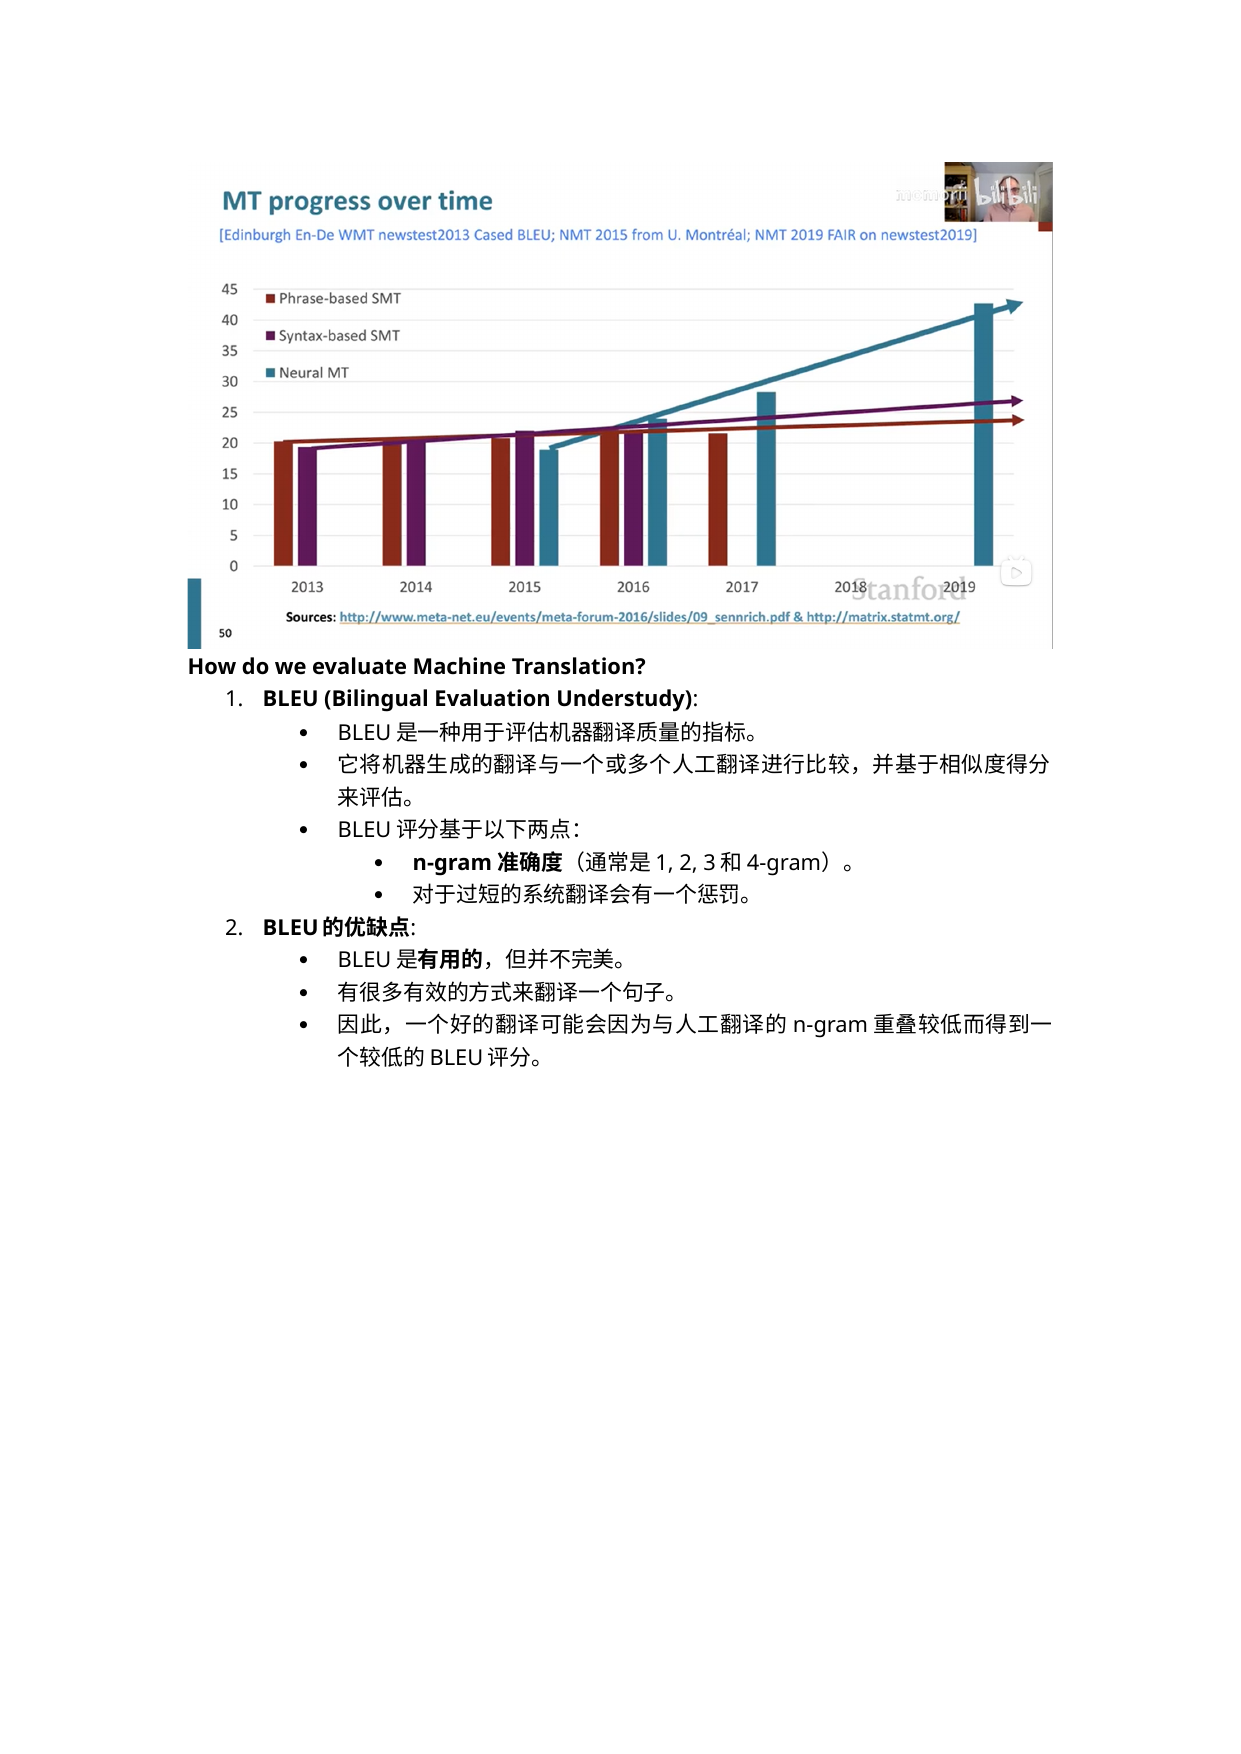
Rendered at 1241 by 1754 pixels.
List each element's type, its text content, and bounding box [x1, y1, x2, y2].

list 有很多有效的方式来翻译一个句子。 [300, 974, 1053, 1007]
picture [187, 162, 1053, 649]
list BLEU评分基于以下两点： [300, 812, 1053, 844]
list 因此，一个好的翻译可能会因为与人工翻译的n-gram重叠较低而得到一个较低的BLEU评分。 [300, 1007, 1053, 1072]
list 它将机器生成的翻译与一个或多个人工翻译进行比较，并基于相似度得分来评估。 [300, 747, 1053, 812]
list BLEU (Bilingual Evaluation Understudy): [225, 682, 1053, 714]
list 对于过短的系统翻译会有一个惩罚。 [375, 877, 1053, 909]
list n-gram 准确度（通常是1, 2, 3和4-gram）。 [375, 844, 1053, 877]
list BLEU是一种用于评估机器翻译质量的指标。 [300, 714, 1053, 747]
text How do we evaluate Machine Translation? [187, 649, 1053, 682]
list BLEU的优缺点: [225, 909, 1053, 942]
list BLEU是有用的，但并不完美。 [300, 942, 1053, 974]
